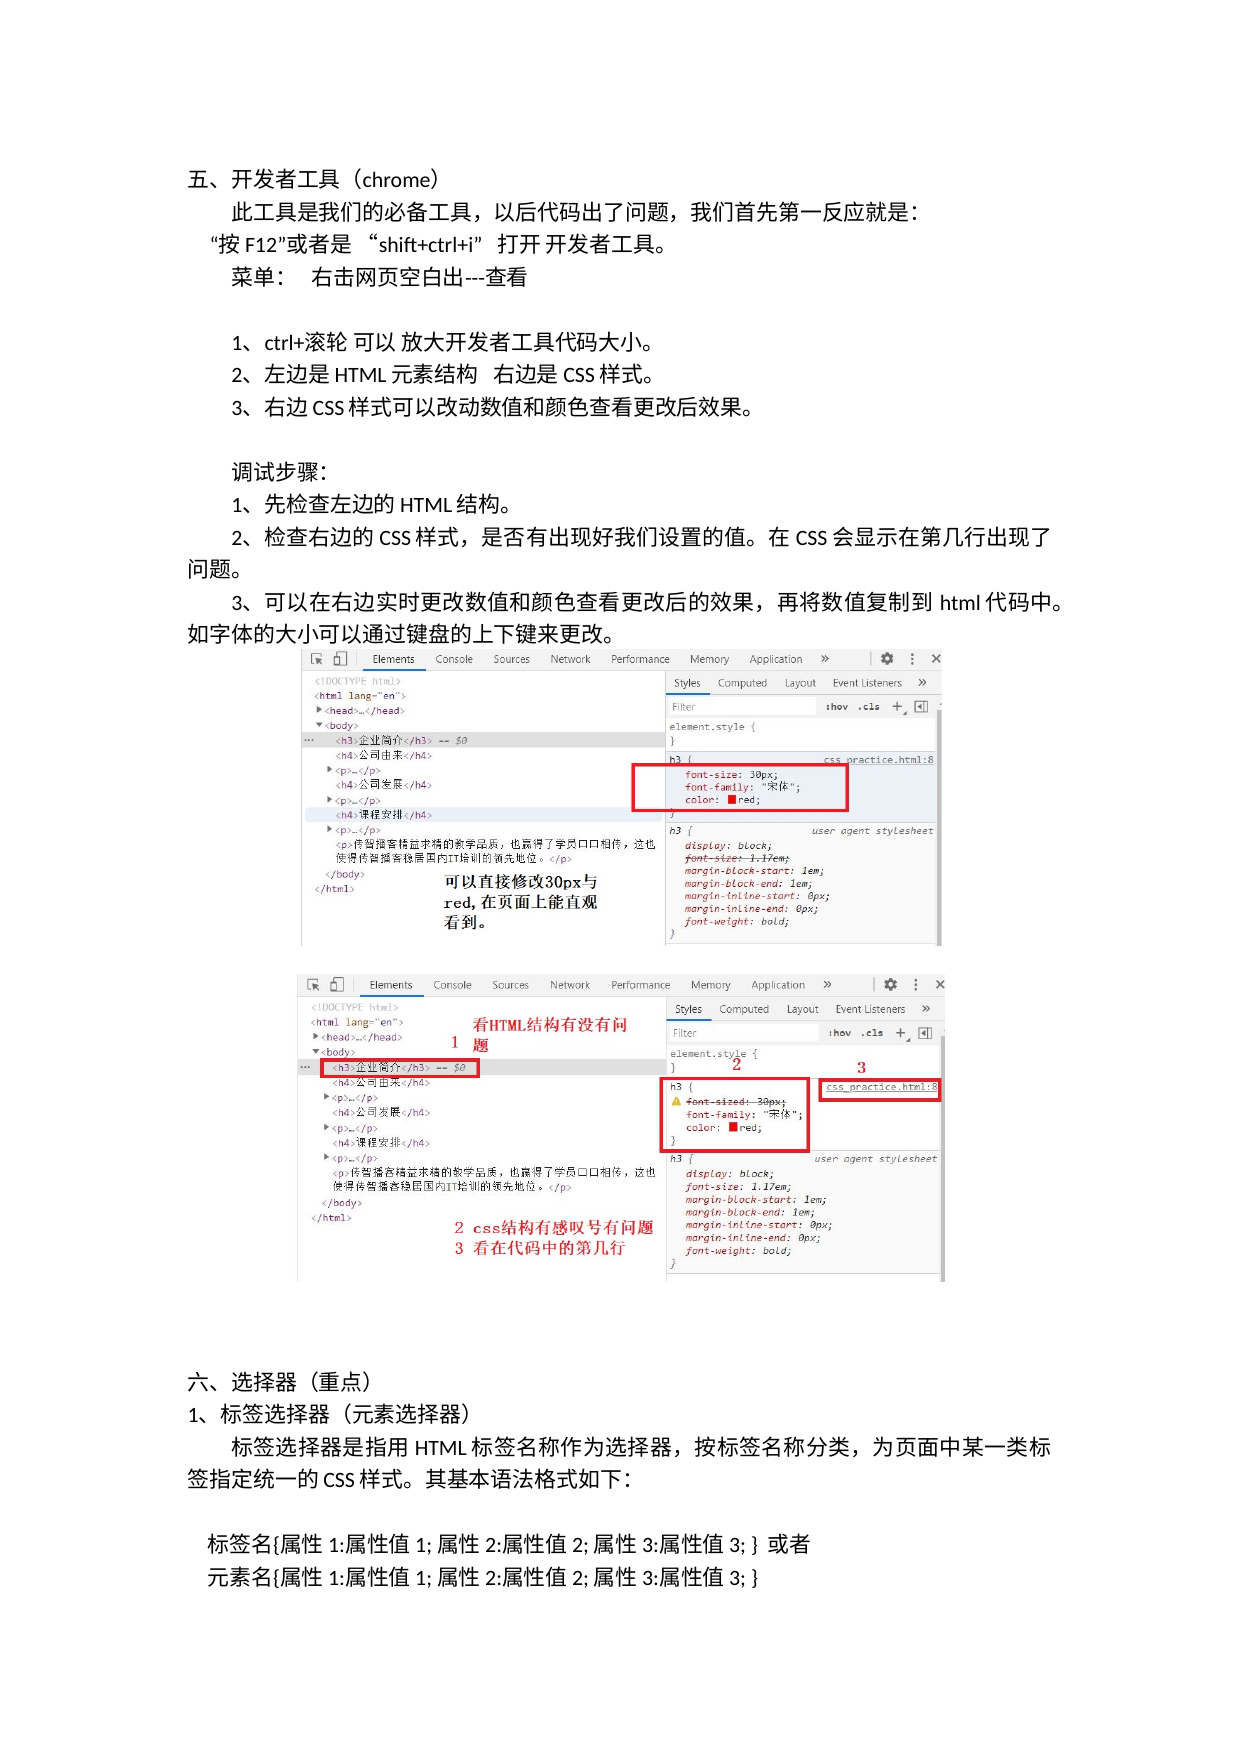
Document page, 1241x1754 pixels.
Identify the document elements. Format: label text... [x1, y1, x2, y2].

list 3、右边CSS样式可以改动数值和颜色查看更改后效果。 [187, 389, 1053, 422]
list 检查右边的CSS样式，是否有出现好我们设置的值。在CSS会显示在第几行出现了问题。 [187, 519, 1053, 584]
list 六、选择器（重点） [187, 1364, 1053, 1397]
list 菜单： 右击网页空白出---查看 [187, 259, 1053, 292]
list “按F12”或者是 “shift+ctrl+i” 打开 开发者工具。 [187, 227, 1053, 259]
list 标签选择器是指用HTML标签名称作为选择器，按标签名称分类，为页面中某一类标签指定统一的CSS样式。其基本语法格式如下： [187, 1429, 1053, 1494]
list 可以在右边实时更改数值和颜色查看更改后的效果，再将数值复制到html代码中。如字体的大小可以通过键盘的上下键来更改。 [187, 584, 1053, 649]
list 先检查左边的HTML结构。 [187, 487, 1053, 519]
list 此工具是我们的必备工具，以后代码出了问题，我们首先第一反应就是： [187, 194, 1053, 227]
list 1、标签选择器（元素选择器） [187, 1397, 1053, 1429]
list 调试步骤： [187, 454, 1053, 487]
list 五、开发者工具（chrome） [187, 162, 1053, 194]
picture [298, 649, 942, 946]
list 2、左边是HTML元素结构 右边是CSS样式。 [187, 357, 1053, 389]
list 元素名{属性1:属性值1; 属性2:属性值2; 属性3:属性值3; } [187, 1559, 1053, 1592]
list 标签名{属性1:属性值1; 属性2:属性值2; 属性3:属性值3; } 或者 [187, 1527, 1053, 1559]
picture [295, 974, 945, 1282]
list 1、ctrl+滚轮 可以 放大开发者工具代码大小。 [187, 324, 1053, 357]
